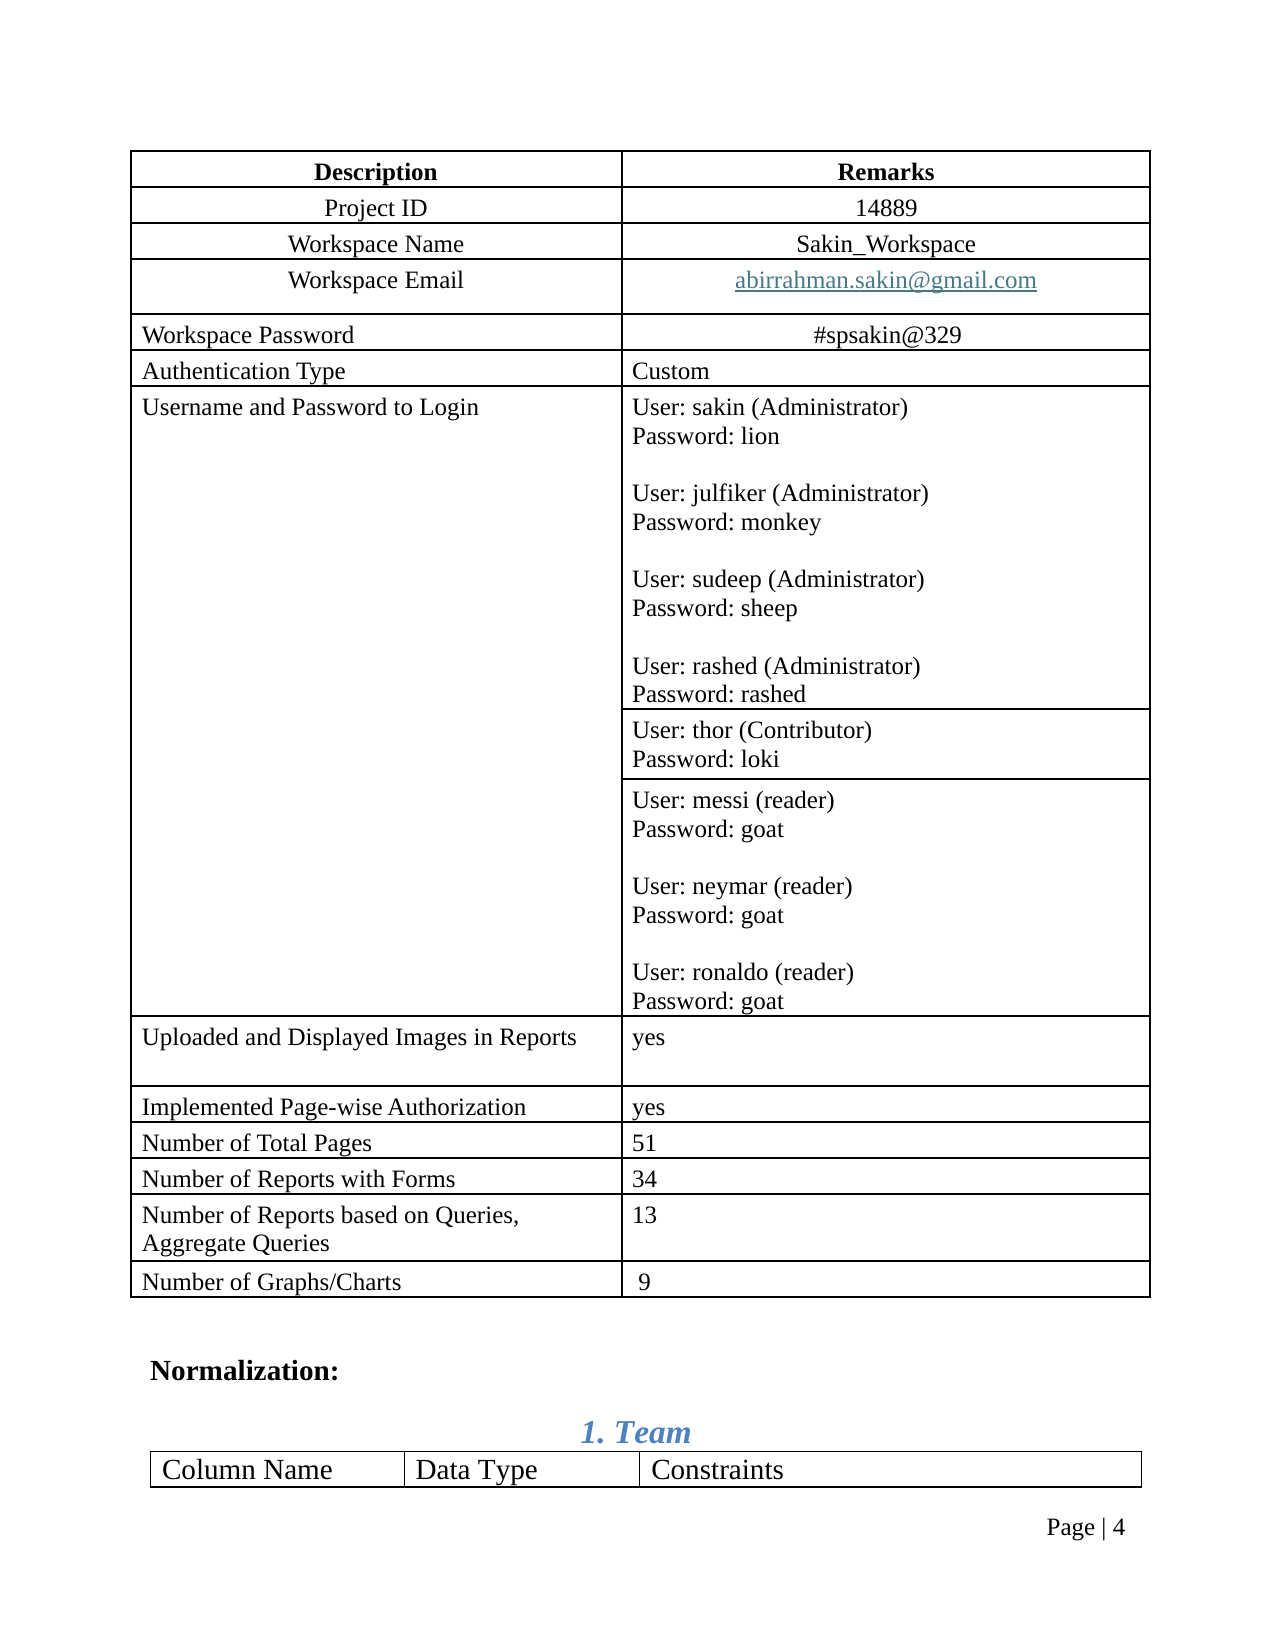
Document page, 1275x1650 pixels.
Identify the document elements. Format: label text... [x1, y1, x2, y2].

table_cell 9 [623, 1262, 1149, 1296]
table_cell #spsakin@329 [623, 315, 1149, 349]
table_cell User: thor (Contributor) Password: loki [623, 710, 1149, 778]
table_cell Number of Reports based on Queries, Aggregate Queries [132, 1195, 621, 1260]
table_header Constraints [640, 1452, 1141, 1486]
table_cell User: messi (reader) Password: goat User: neymar (reader) Password: goat User: ronaldo (reader) Password: goat [623, 780, 1149, 1015]
table_cell 13 [623, 1195, 1149, 1260]
table_cell Username and Password to Login [132, 387, 621, 1015]
table_cell User: sakin (Administrator) Password: lion User: julfiker (Administrator) Password: monkey User: sudeep (Administrator) Password: sheep User: rashed (Administrator) Password: rashed [623, 387, 1149, 708]
table_header Column Name [151, 1452, 404, 1486]
text Normalization: [150, 1353, 1125, 1387]
table_header Description [132, 152, 621, 186]
table_cell Custom [623, 351, 1149, 385]
table_cell Workspace Email [132, 260, 621, 313]
table_cell Sakin_Workspace [623, 224, 1149, 258]
table_cell Number of Total Pages [132, 1123, 621, 1157]
table_cell Authentication Type [132, 351, 621, 385]
table_cell Uploaded and Displayed Images in Reports [132, 1017, 621, 1085]
table_cell 14889 [623, 188, 1149, 222]
table_header Remarks [623, 152, 1149, 186]
table_cell Implemented Page-wise Authorization [132, 1087, 621, 1121]
table_cell Number of Reports with Forms [132, 1159, 621, 1193]
table_cell yes [623, 1087, 1149, 1121]
text 1. Team [150, 1413, 1125, 1451]
table_cell Workspace Name [132, 224, 621, 258]
table_cell 34 [623, 1159, 1149, 1193]
table_header Data Type [405, 1452, 639, 1486]
table_cell 51 [623, 1123, 1149, 1157]
table_cell abirrahman.sakin@gmail.com [623, 260, 1149, 313]
table_cell Number of Graphs/Charts [132, 1262, 621, 1296]
table_cell yes [623, 1017, 1149, 1085]
table_cell Project ID [132, 188, 621, 222]
table_cell Workspace Password [132, 315, 621, 349]
